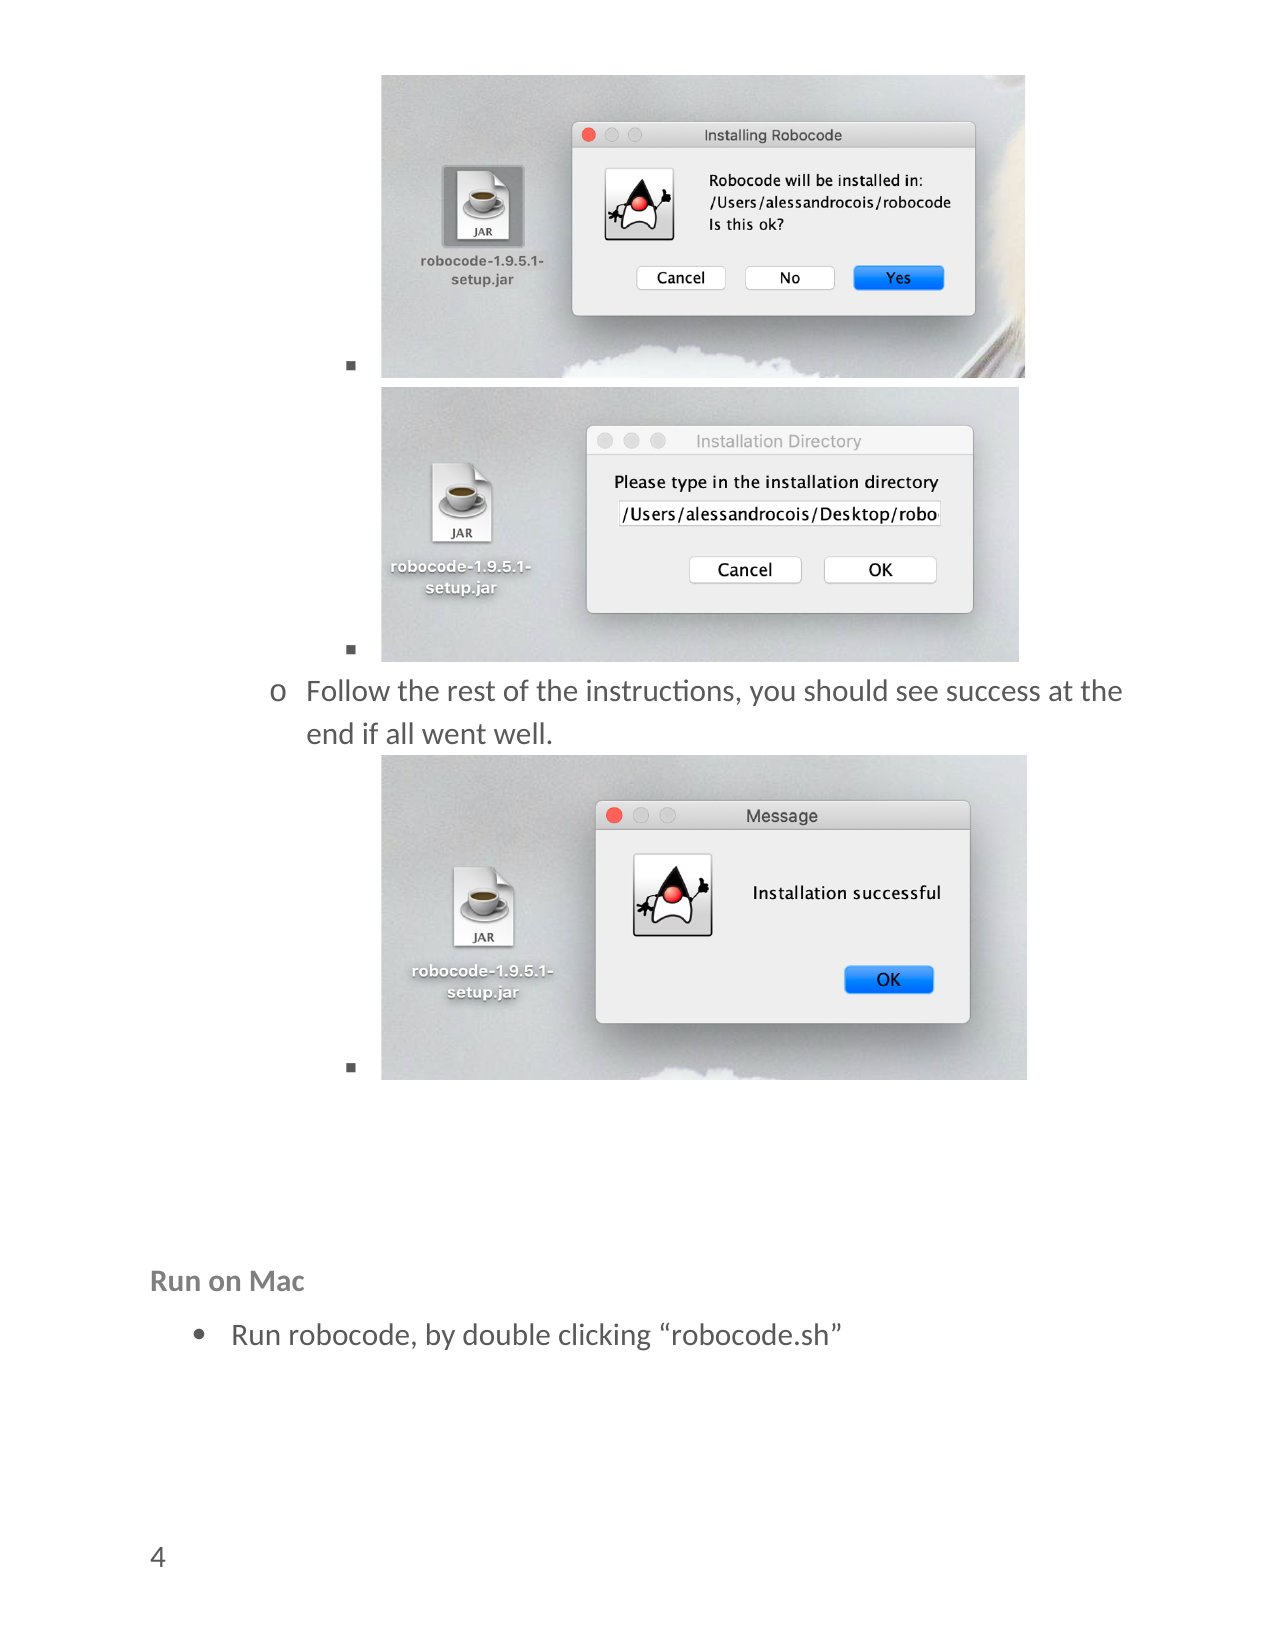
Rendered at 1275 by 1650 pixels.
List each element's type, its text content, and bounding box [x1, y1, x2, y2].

picture [381, 75, 1025, 378]
list Follow the rest of the instructions, you should see success at the end if all went well. [269, 672, 1125, 752]
picture [381, 387, 1019, 662]
subtitle Run on Mac [150, 1261, 1125, 1299]
picture [381, 755, 1028, 1080]
list Run robocode, by double clicking “robocode.sh” [194, 1314, 1125, 1353]
